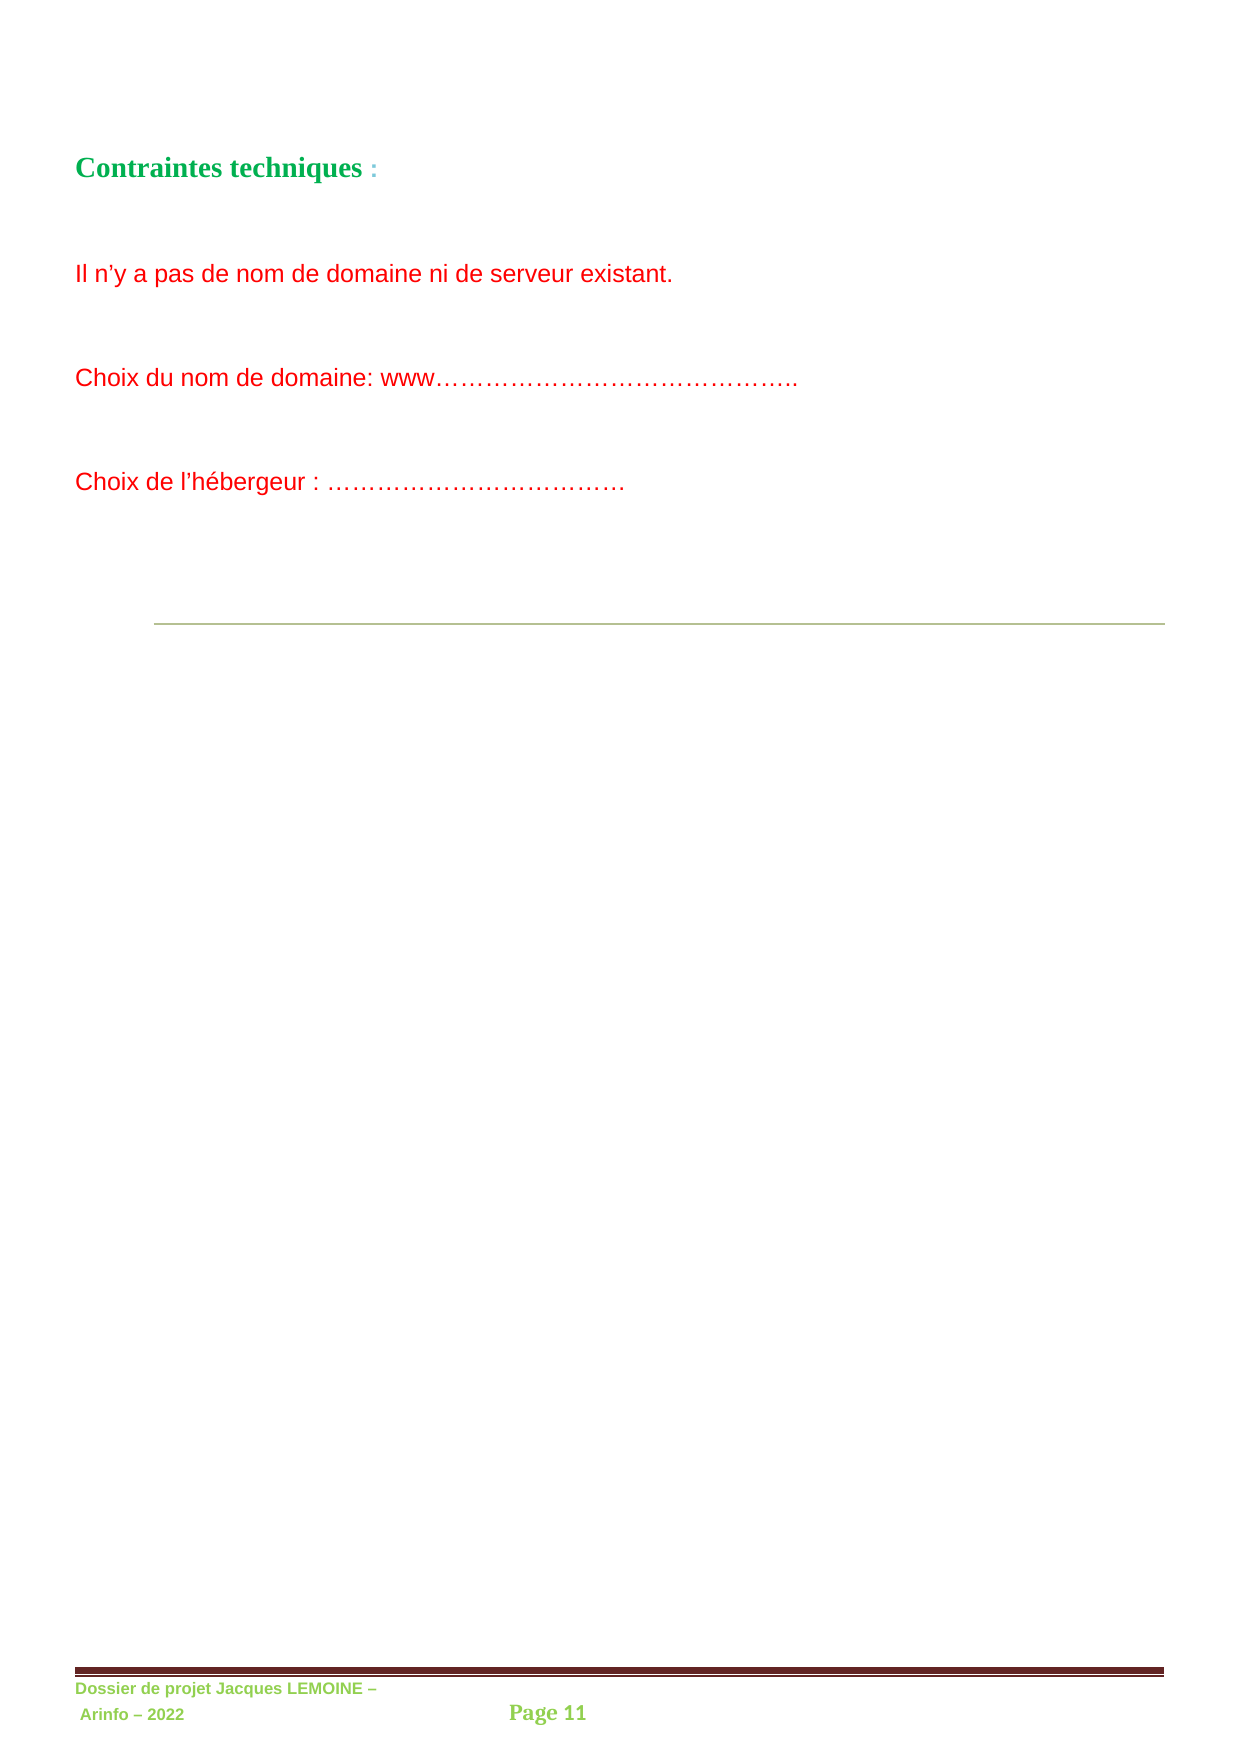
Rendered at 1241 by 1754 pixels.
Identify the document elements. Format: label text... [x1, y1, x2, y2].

text Choix de l’hébergeur : ……………………………… [75, 467, 1164, 496]
text Choix du nom de domaine: www…………………………………….. [75, 363, 1164, 392]
text Il n’y a pas de nom de domaine ni de serveur existant. [75, 259, 1164, 288]
text Contraintes techniques : [75, 150, 1164, 183]
